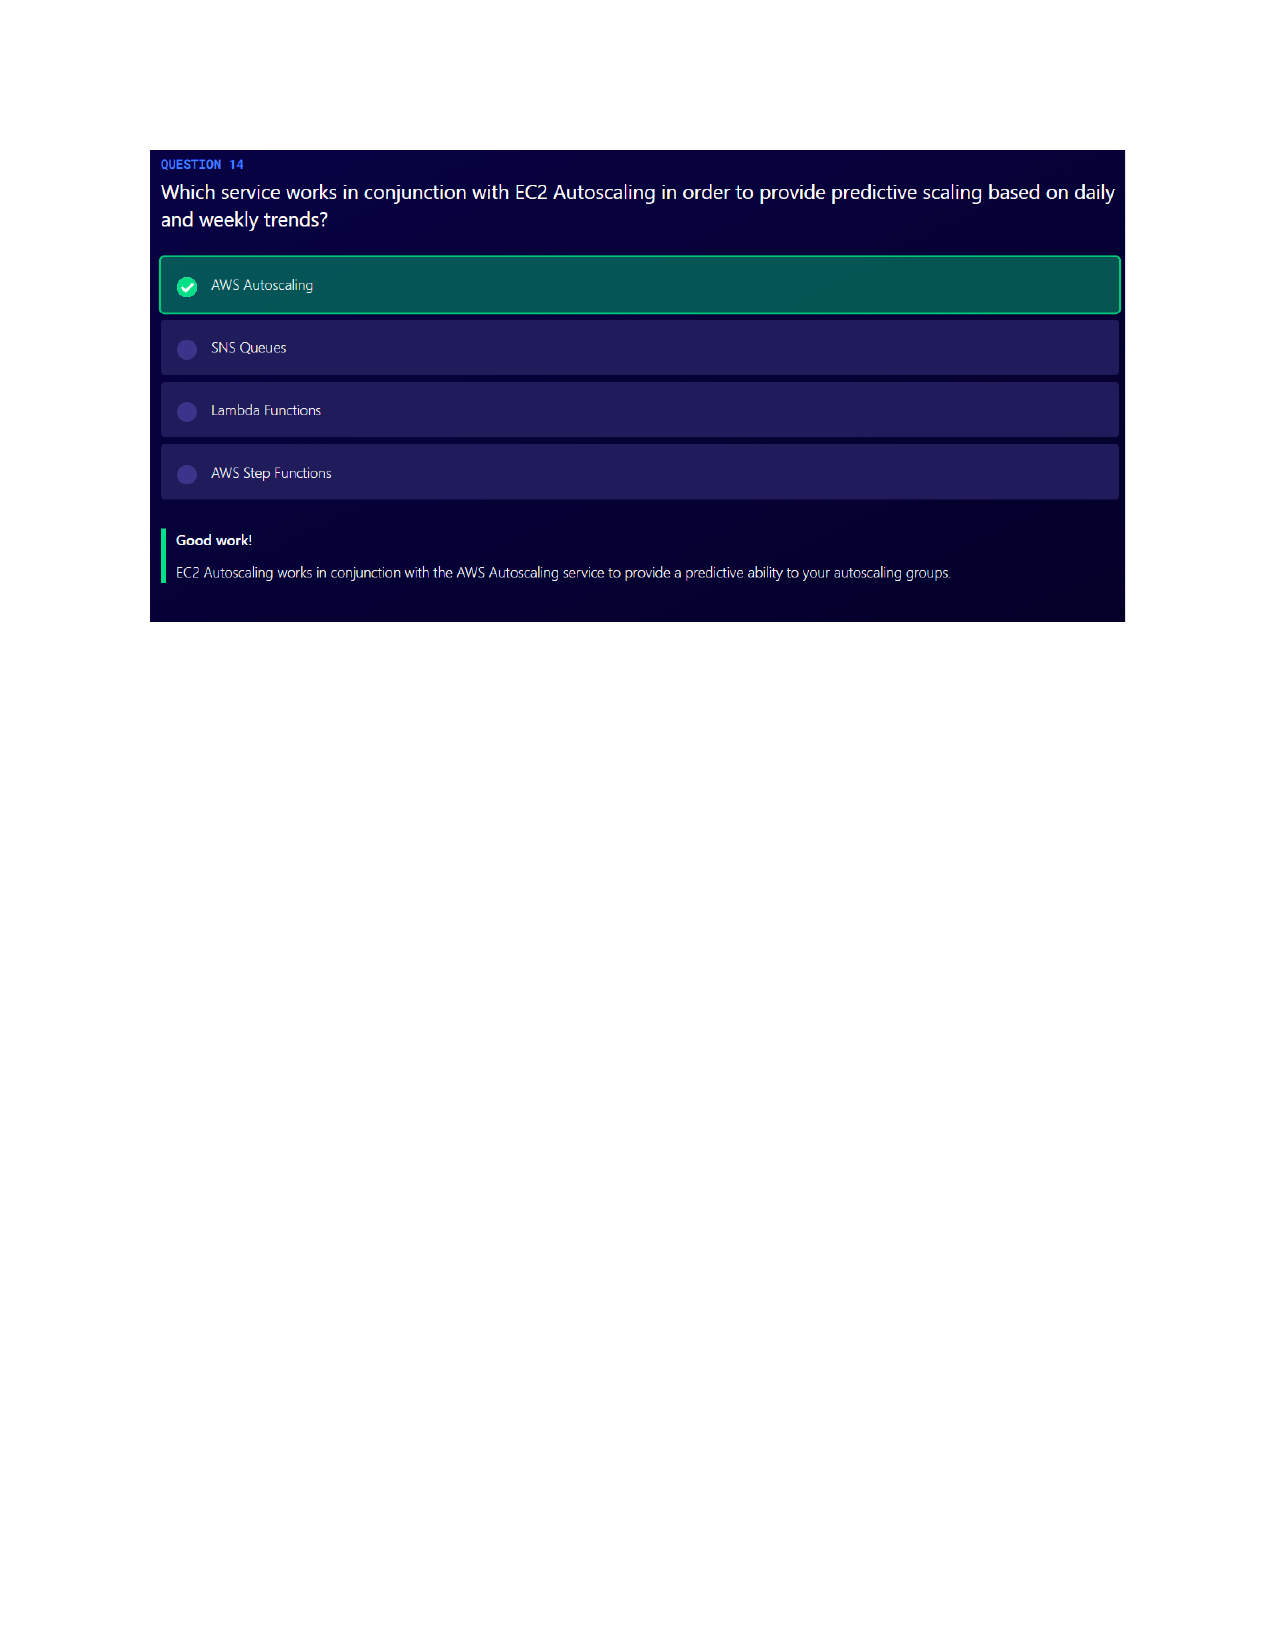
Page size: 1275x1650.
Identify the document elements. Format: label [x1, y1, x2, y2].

picture [150, 150, 1125, 622]
